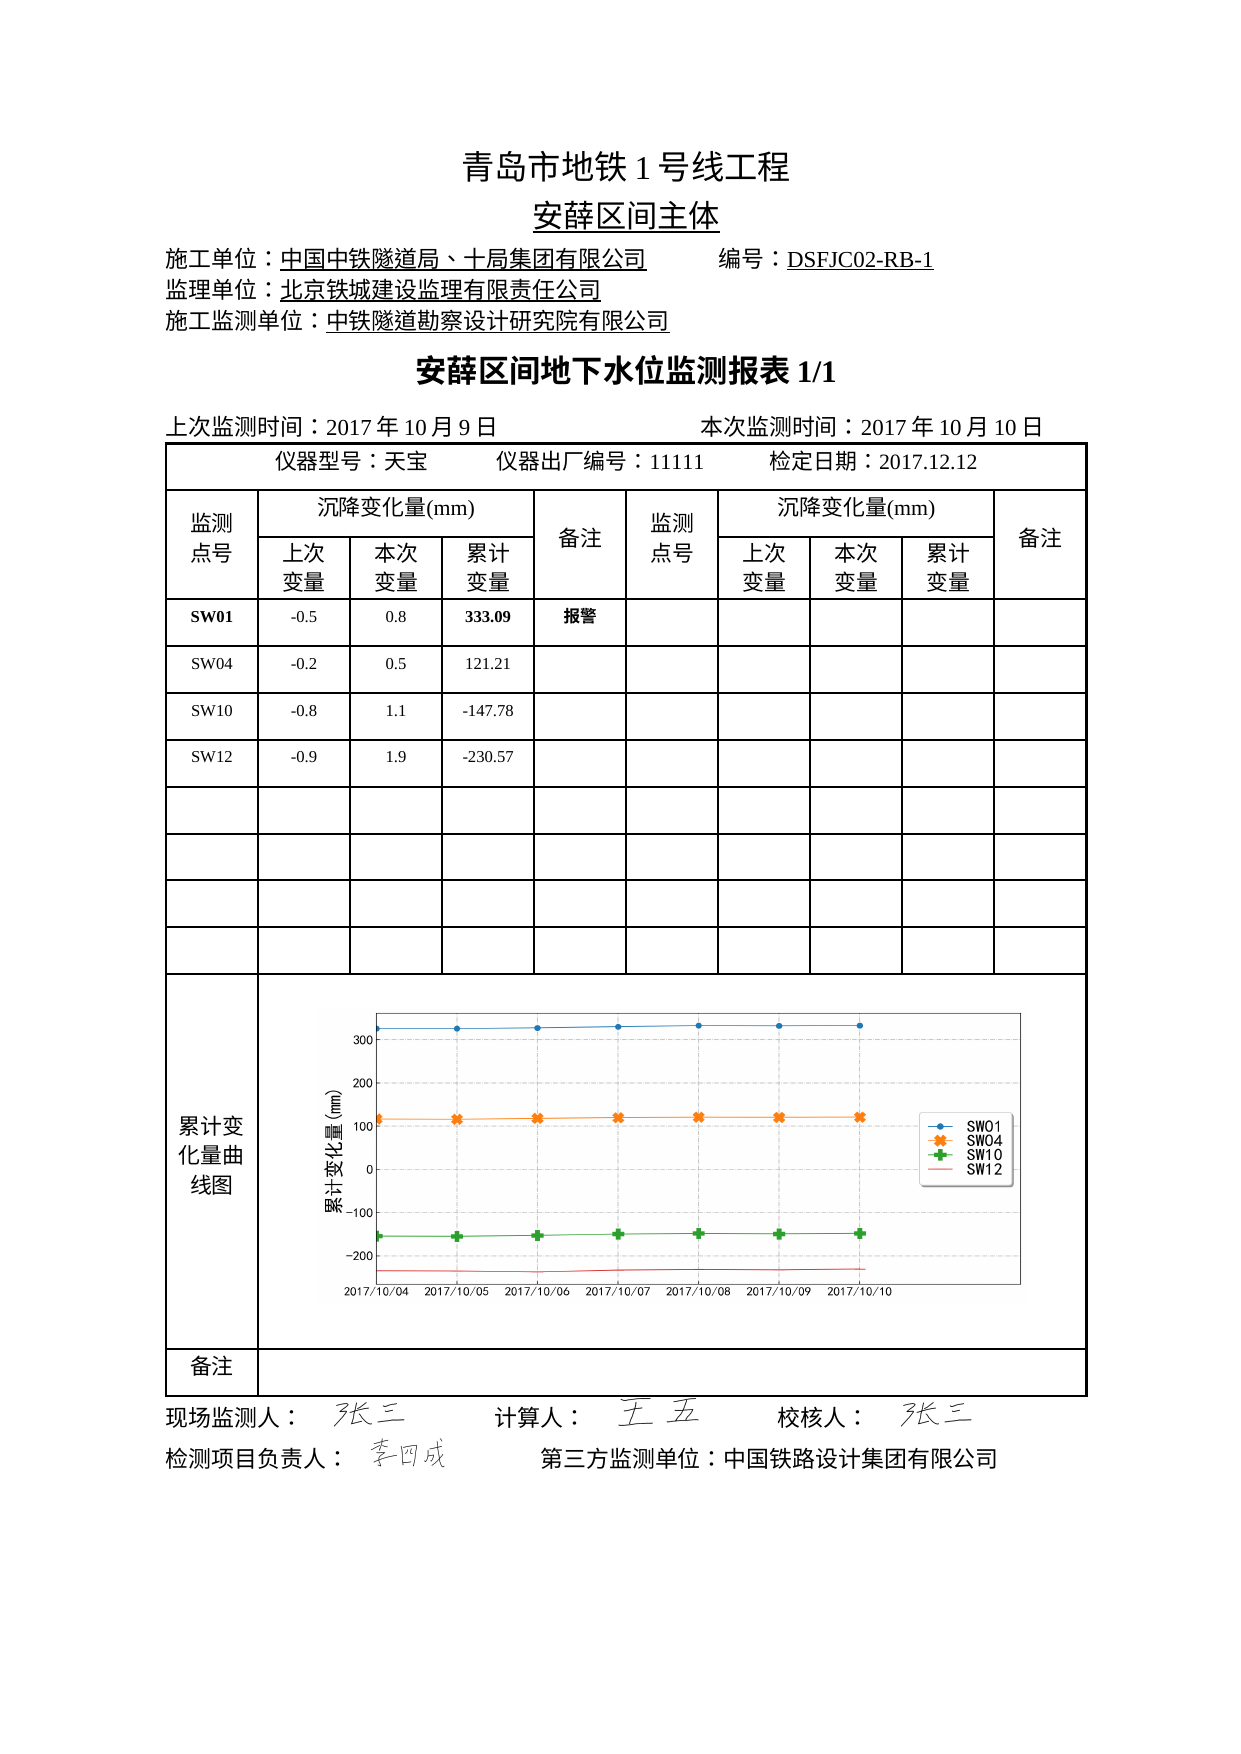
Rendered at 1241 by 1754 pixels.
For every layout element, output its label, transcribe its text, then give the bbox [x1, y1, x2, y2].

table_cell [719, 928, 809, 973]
text 青岛市地铁1号线工程 [165, 159, 1087, 184]
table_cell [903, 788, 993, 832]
text 施工监测单位：中铁隧道勘察设计研究院有限公司 [165, 305, 1087, 337]
text 施工单位：中国中铁隧道局、十局集团有限公司 编号：DSFJC02-RB-1 [165, 243, 1087, 274]
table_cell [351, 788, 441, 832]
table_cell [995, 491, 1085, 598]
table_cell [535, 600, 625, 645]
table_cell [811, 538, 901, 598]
picture [888, 1397, 1007, 1427]
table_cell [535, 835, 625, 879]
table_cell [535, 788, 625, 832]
text 检测项目负责人： 第三方监测单位：中国铁路设计集团有限公司 [165, 1438, 1087, 1474]
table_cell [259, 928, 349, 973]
picture [317, 1007, 1027, 1303]
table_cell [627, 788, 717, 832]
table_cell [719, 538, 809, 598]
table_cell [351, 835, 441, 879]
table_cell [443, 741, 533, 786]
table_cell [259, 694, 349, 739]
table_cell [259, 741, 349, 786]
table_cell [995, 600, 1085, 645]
picture [321, 1397, 440, 1427]
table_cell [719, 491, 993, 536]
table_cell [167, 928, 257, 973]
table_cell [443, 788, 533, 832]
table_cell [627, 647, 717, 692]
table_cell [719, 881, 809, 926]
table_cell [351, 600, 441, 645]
text 安薛区间地下水位监测报表1/1 [165, 349, 1087, 392]
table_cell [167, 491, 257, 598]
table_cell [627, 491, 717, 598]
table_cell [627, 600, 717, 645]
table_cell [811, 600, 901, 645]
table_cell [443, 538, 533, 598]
picture [367, 1437, 486, 1468]
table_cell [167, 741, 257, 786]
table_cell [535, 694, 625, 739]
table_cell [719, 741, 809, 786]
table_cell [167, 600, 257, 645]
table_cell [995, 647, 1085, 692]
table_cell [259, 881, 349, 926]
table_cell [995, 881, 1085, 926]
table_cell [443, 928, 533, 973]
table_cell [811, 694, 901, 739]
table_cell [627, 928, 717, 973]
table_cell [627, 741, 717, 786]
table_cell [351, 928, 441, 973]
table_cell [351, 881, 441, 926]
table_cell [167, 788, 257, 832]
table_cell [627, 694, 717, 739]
picture [604, 1397, 723, 1427]
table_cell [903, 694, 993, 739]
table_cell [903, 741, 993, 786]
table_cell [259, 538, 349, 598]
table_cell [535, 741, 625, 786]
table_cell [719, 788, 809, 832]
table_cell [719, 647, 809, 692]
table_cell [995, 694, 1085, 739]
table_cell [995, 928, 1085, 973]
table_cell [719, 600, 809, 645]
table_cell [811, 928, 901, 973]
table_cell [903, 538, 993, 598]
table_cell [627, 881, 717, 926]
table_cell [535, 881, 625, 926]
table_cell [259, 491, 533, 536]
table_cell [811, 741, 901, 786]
text 监理单位：北京铁城建设监理有限责任公司 [165, 274, 1087, 305]
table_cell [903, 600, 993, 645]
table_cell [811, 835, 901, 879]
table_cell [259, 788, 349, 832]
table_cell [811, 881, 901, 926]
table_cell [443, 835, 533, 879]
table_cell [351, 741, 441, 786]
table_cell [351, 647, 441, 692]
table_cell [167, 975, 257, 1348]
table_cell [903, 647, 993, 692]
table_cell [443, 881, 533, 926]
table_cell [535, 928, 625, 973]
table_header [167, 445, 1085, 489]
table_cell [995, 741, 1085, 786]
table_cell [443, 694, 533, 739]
text 安薛区间主体 [165, 184, 1087, 239]
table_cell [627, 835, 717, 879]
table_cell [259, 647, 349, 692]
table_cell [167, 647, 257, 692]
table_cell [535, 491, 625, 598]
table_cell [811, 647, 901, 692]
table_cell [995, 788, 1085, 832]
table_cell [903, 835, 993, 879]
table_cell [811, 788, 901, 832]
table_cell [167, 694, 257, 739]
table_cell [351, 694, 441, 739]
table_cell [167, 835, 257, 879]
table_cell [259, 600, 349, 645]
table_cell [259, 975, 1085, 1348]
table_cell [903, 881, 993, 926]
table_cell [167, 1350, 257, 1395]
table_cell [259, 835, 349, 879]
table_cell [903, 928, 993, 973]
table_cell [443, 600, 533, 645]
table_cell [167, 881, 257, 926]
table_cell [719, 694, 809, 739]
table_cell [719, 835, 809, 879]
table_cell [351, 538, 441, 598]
text 上次监测时间：2017年10月9日 本次监测时间：2017年10月10日 [165, 411, 1087, 442]
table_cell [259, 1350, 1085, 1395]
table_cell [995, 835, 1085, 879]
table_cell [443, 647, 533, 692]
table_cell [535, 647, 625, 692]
